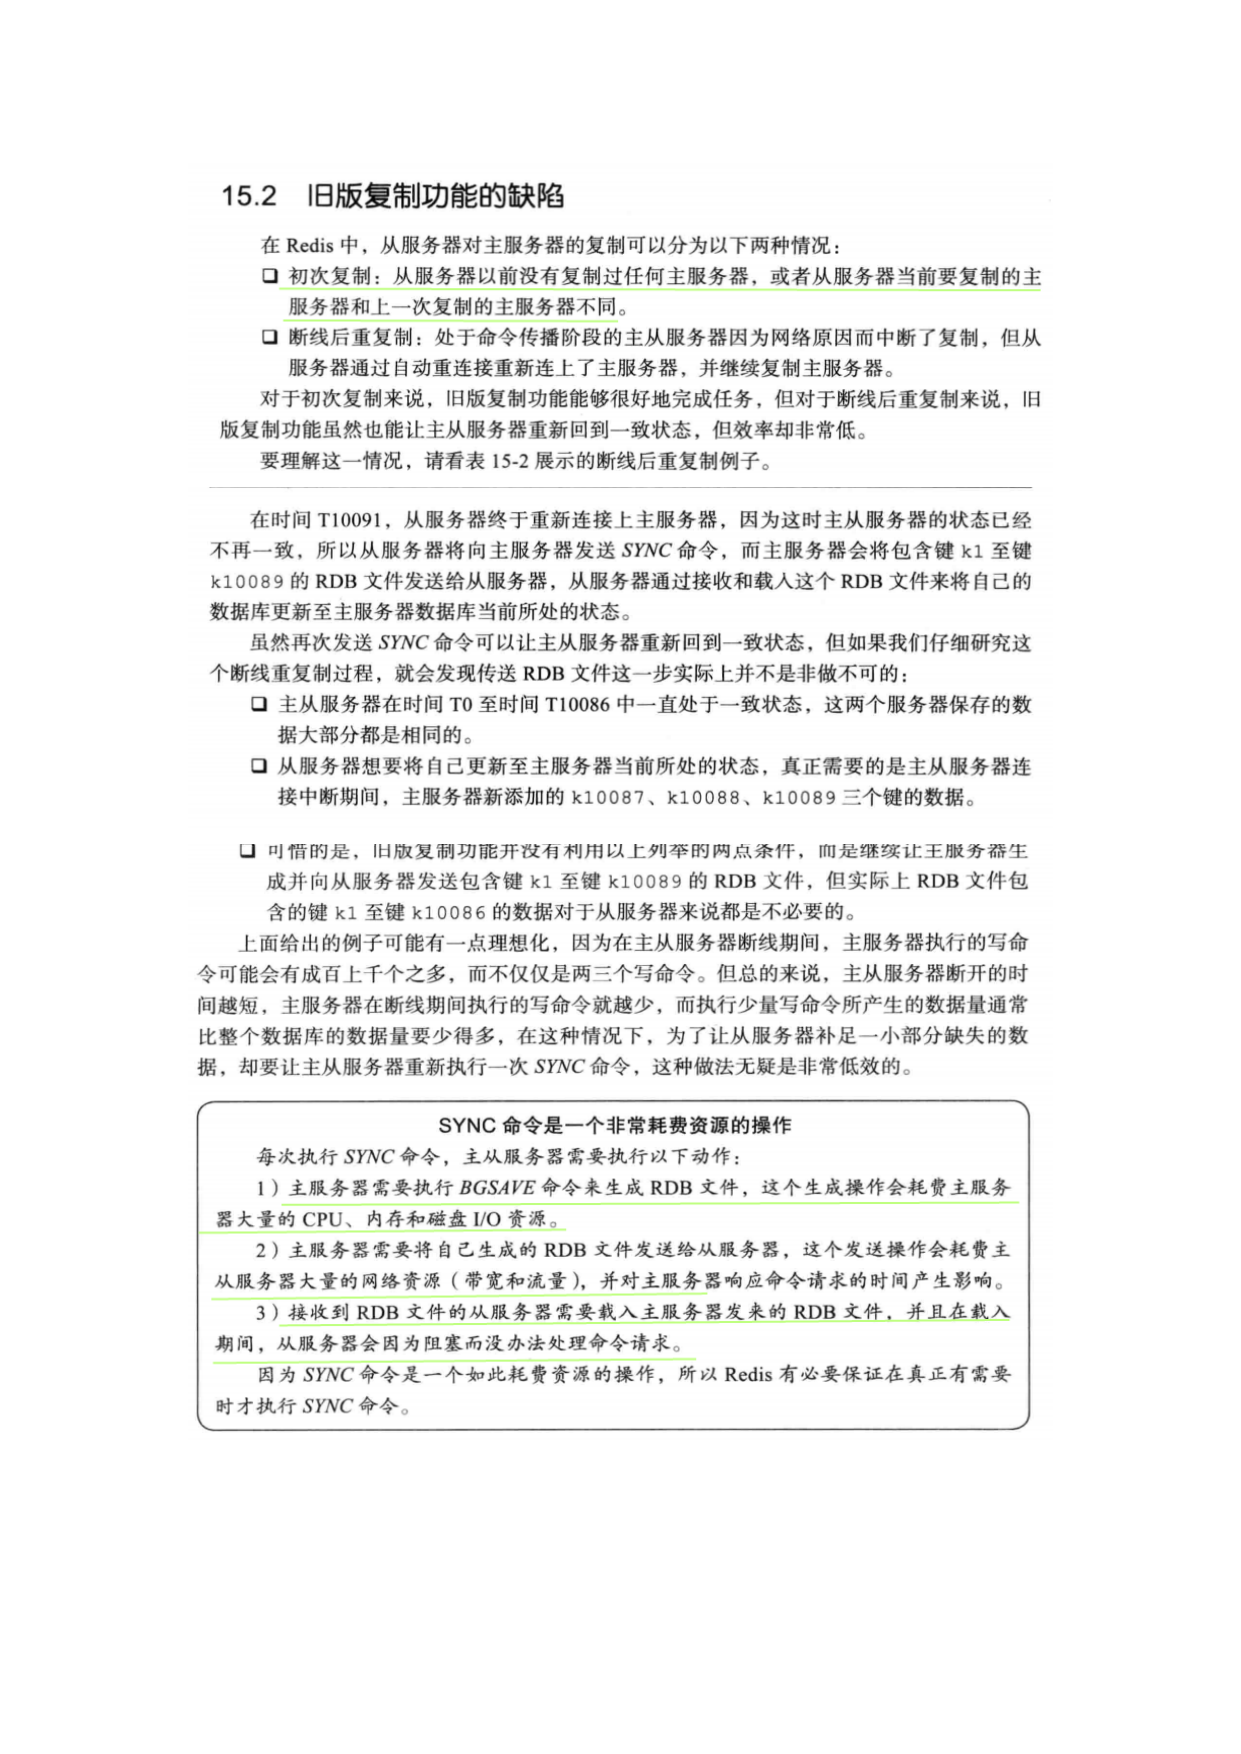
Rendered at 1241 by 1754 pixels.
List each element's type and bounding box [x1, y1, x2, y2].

picture [187, 162, 1053, 481]
picture [187, 844, 1053, 1441]
picture [187, 487, 1053, 828]
